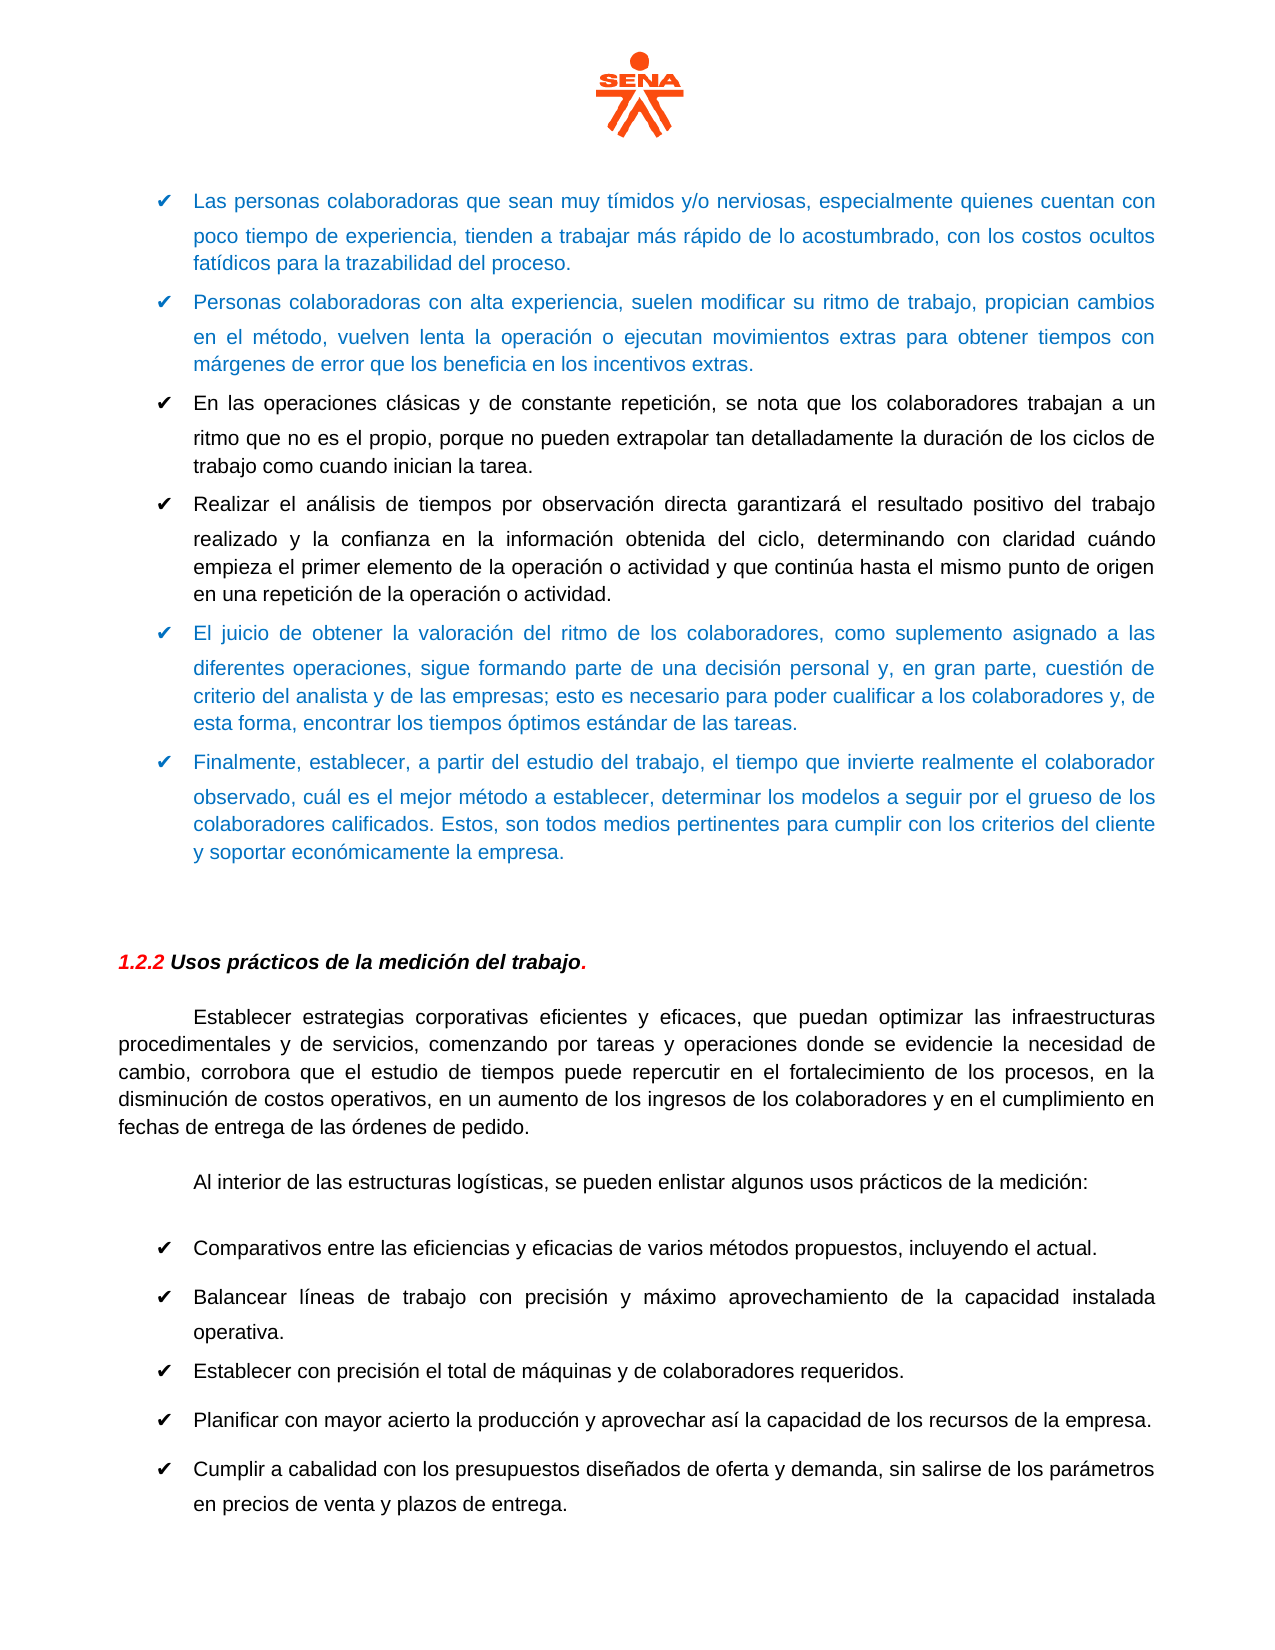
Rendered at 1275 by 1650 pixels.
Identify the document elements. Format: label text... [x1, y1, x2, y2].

list Planificar con mayor acierto la producción y aprovechar así la capacidad de los recursos de la empresa. [156, 1397, 1157, 1439]
list Finalmente, establecer, a partir del estudio del trabajo, el tiempo que invierte realmente el colaborador observado, cuál es el mejor método a establecer, determinar los modelos a seguir por el grueso de los colaboradores calificados. Estos, son todos medios pertinentes para cumplir con los criterios del cliente y soportar económicamente la empresa. [156, 738, 1157, 864]
list En las operaciones clásicas y de constante repetición, se nota que los colaboradores trabajan a un ritmo que no es el propio, porque no pueden extrapolar tan detalladamente la duración de los ciclos de trabajo como cuando inician la tarea. [156, 380, 1157, 477]
list Realizar el análisis de tiempos por observación directa garantizará el resultado positivo del trabajo realizado y la confianza en la información obtenida del ciclo, determinando con claridad cuándo empieza el primer elemento de la operación o actividad y que continúa hasta el mismo punto de origen en una repetición de la operación o actividad. [156, 481, 1157, 606]
list Balancear líneas de trabajo con precisión y máximo aprovechamiento de la capacidad instalada operativa. [156, 1274, 1157, 1344]
text Al interior de las estructuras logísticas, se pueden enlistar algunos usos prácticos de la medición: [118, 1170, 1157, 1194]
list Las personas colaboradoras que sean muy tímidos y/o nerviosas, especialmente quienes cuentan con poco tiempo de experiencia, tienden a trabajar más rápido de lo acostumbrado, con los costos ocultos fatídicos para la trazabilidad del proceso. [156, 177, 1157, 275]
picture [585, 48, 690, 142]
text 1.2.2 Usos prácticos de la medición del trabajo. [118, 950, 1157, 974]
list Comparativos entre las eficiencias y eficacias de varios métodos propuestos, incluyendo el actual. [156, 1225, 1157, 1267]
list Personas colaboradoras con alta experiencia, suelen modificar su ritmo de trabajo, propician cambios en el método, vuelven lenta la operación o ejecutan movimientos extras para obtener tiempos con márgenes de error que los beneficia en los incentivos extras. [156, 278, 1157, 376]
list Establecer con precisión el total de máquinas y de colaboradores requeridos. [156, 1347, 1157, 1390]
text Establecer estrategias corporativas eficientes y eficaces, que puedan optimizar las infraestructuras procedimentales y de servicios, comenzando por tareas y operaciones donde se evidencie la necesidad de cambio, corrobora que el estudio de tiempos puede repercutir en el fortalecimiento de los procesos, en la disminución de costos operativos, en un aumento de los ingresos de los colaboradores y en el cumplimiento en fechas de entrega de las órdenes de pedido. [118, 1005, 1157, 1139]
list El juicio de obtener la valoración del ritmo de los colaboradores, como suplemento asignado a las diferentes operaciones, sigue formando parte de una decisión personal y, en gran parte, cuestión de criterio del analista y de las empresas; esto es necesario para poder cualificar a los colaboradores y, de esta forma, encontrar los tiempos óptimos estándar de las tareas. [156, 610, 1157, 735]
list Cumplir a cabalidad con los presupuestos diseñados de oferta y demanda, sin salirse de los parámetros en precios de venta y plazos de entrega. [156, 1446, 1157, 1516]
